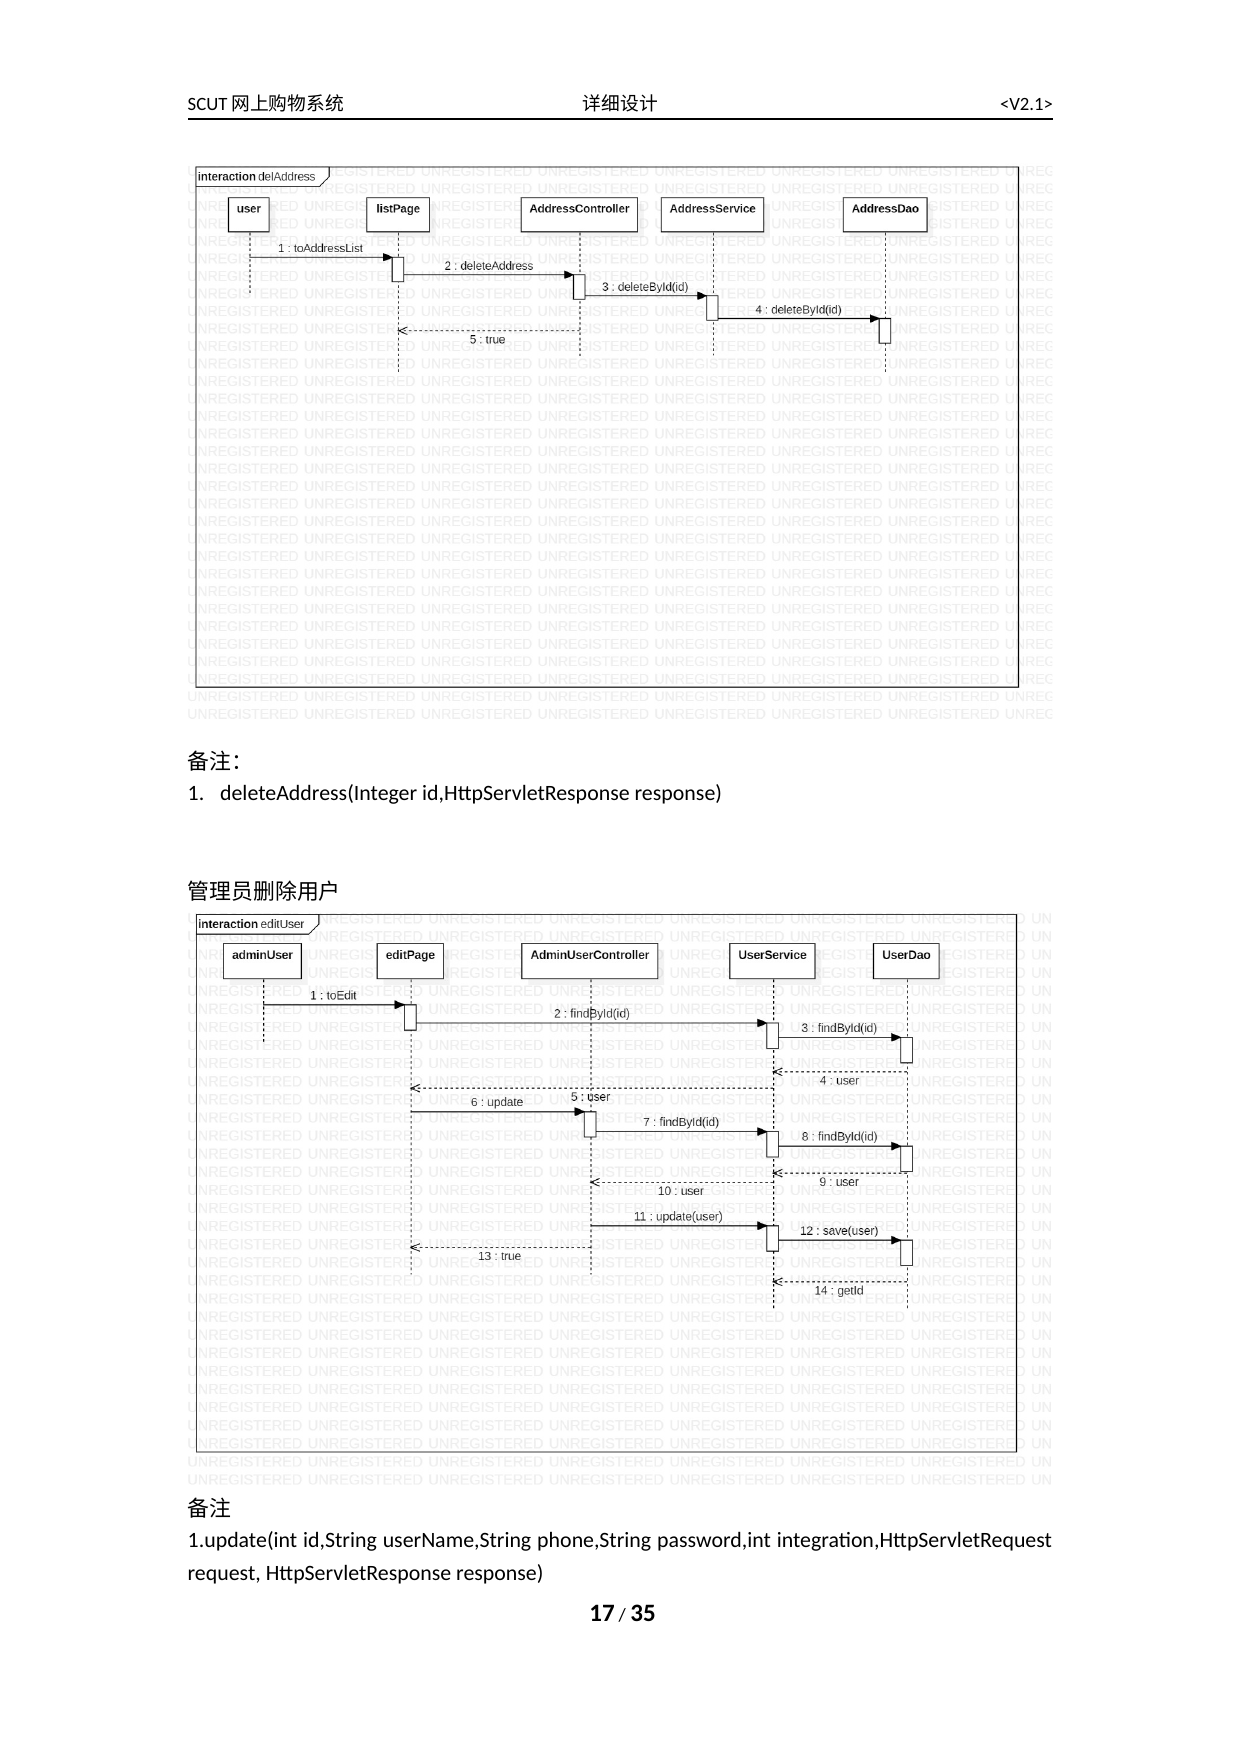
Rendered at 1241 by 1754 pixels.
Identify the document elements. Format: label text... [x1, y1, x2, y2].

picture [187, 906, 1052, 1488]
list 备注 [187, 1491, 1053, 1523]
list 备注： [187, 743, 1053, 776]
list deleteAddress(Integer id,HttpServletResponse response) 管理员删除用户 [187, 776, 1053, 906]
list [187, 1523, 1053, 1588]
picture [187, 158, 1053, 722]
